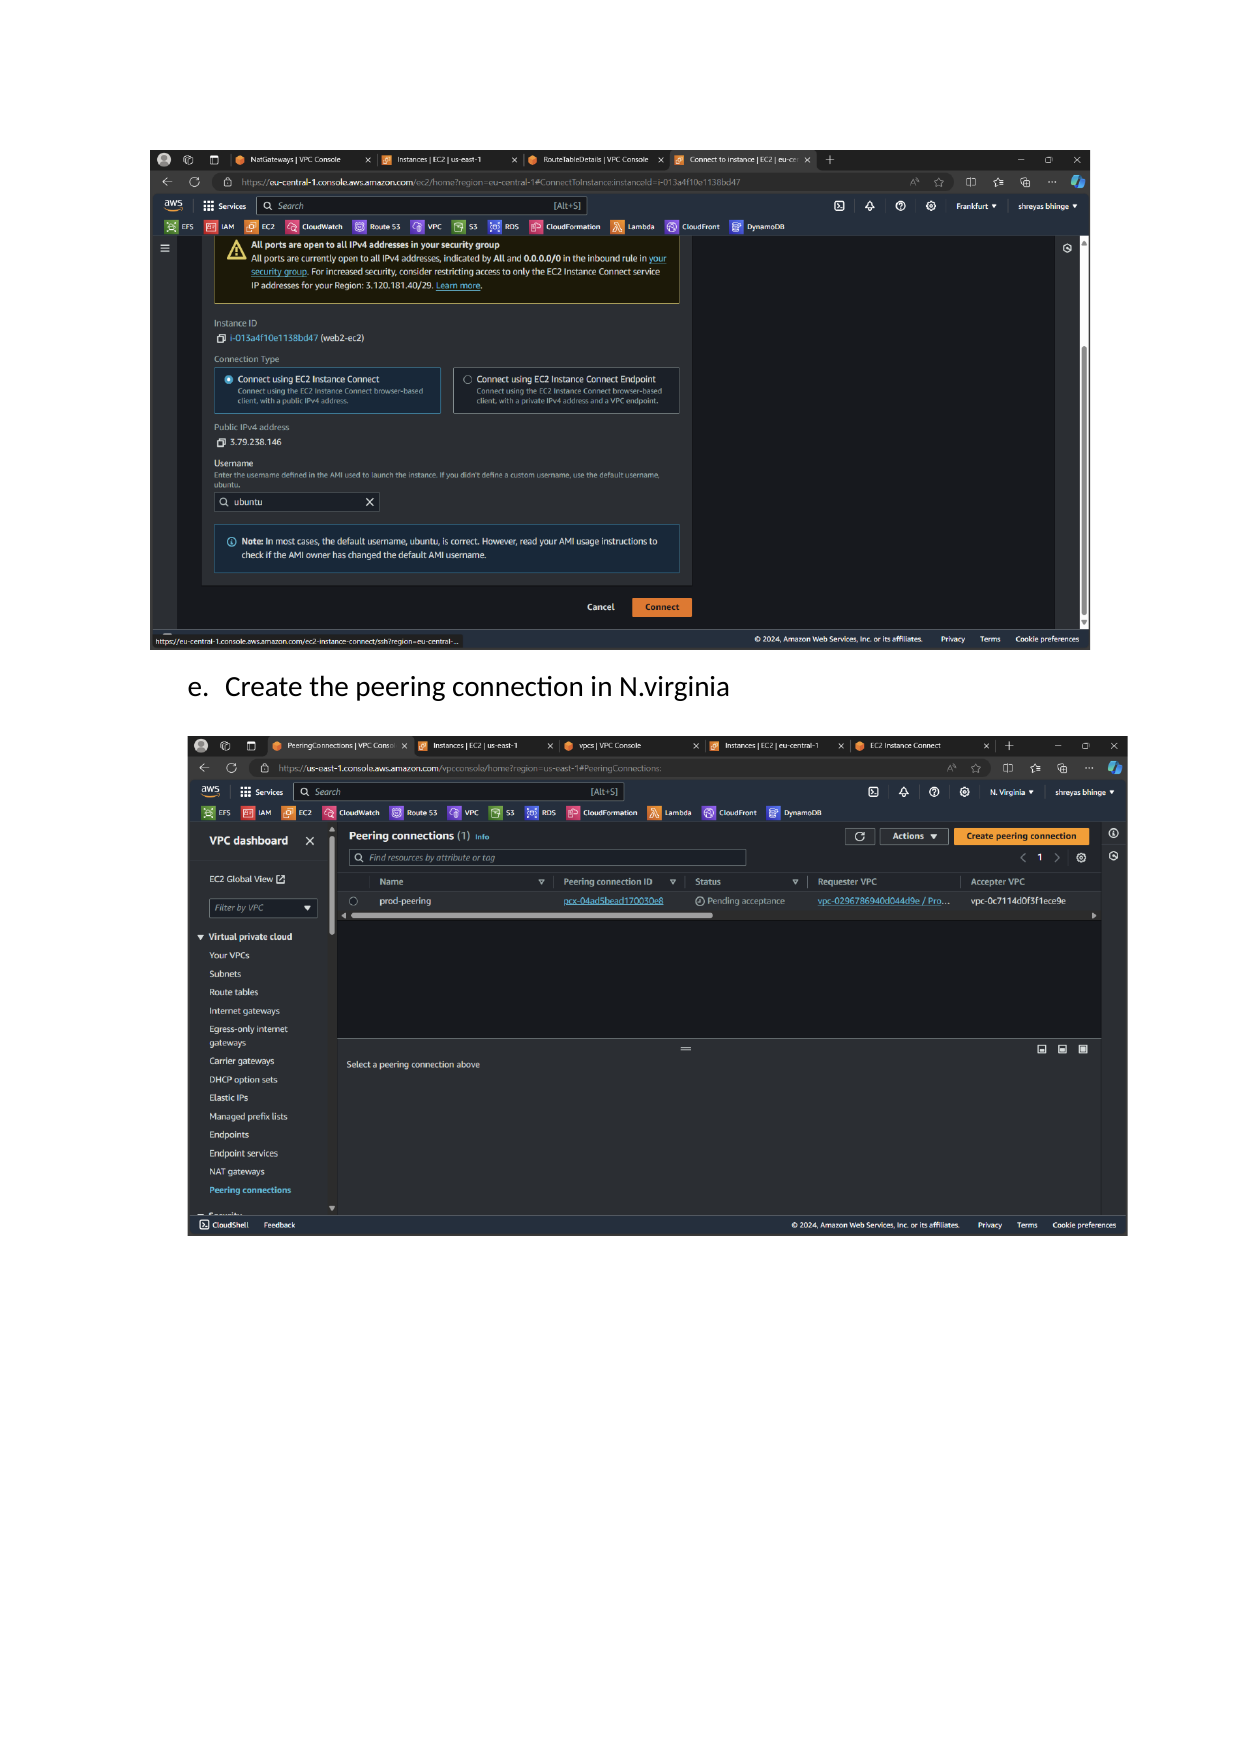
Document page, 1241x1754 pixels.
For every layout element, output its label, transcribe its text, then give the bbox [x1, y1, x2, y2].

picture [150, 150, 1091, 650]
list Create the peering connection in N.virginia [187, 668, 1090, 704]
picture [187, 736, 1128, 1236]
